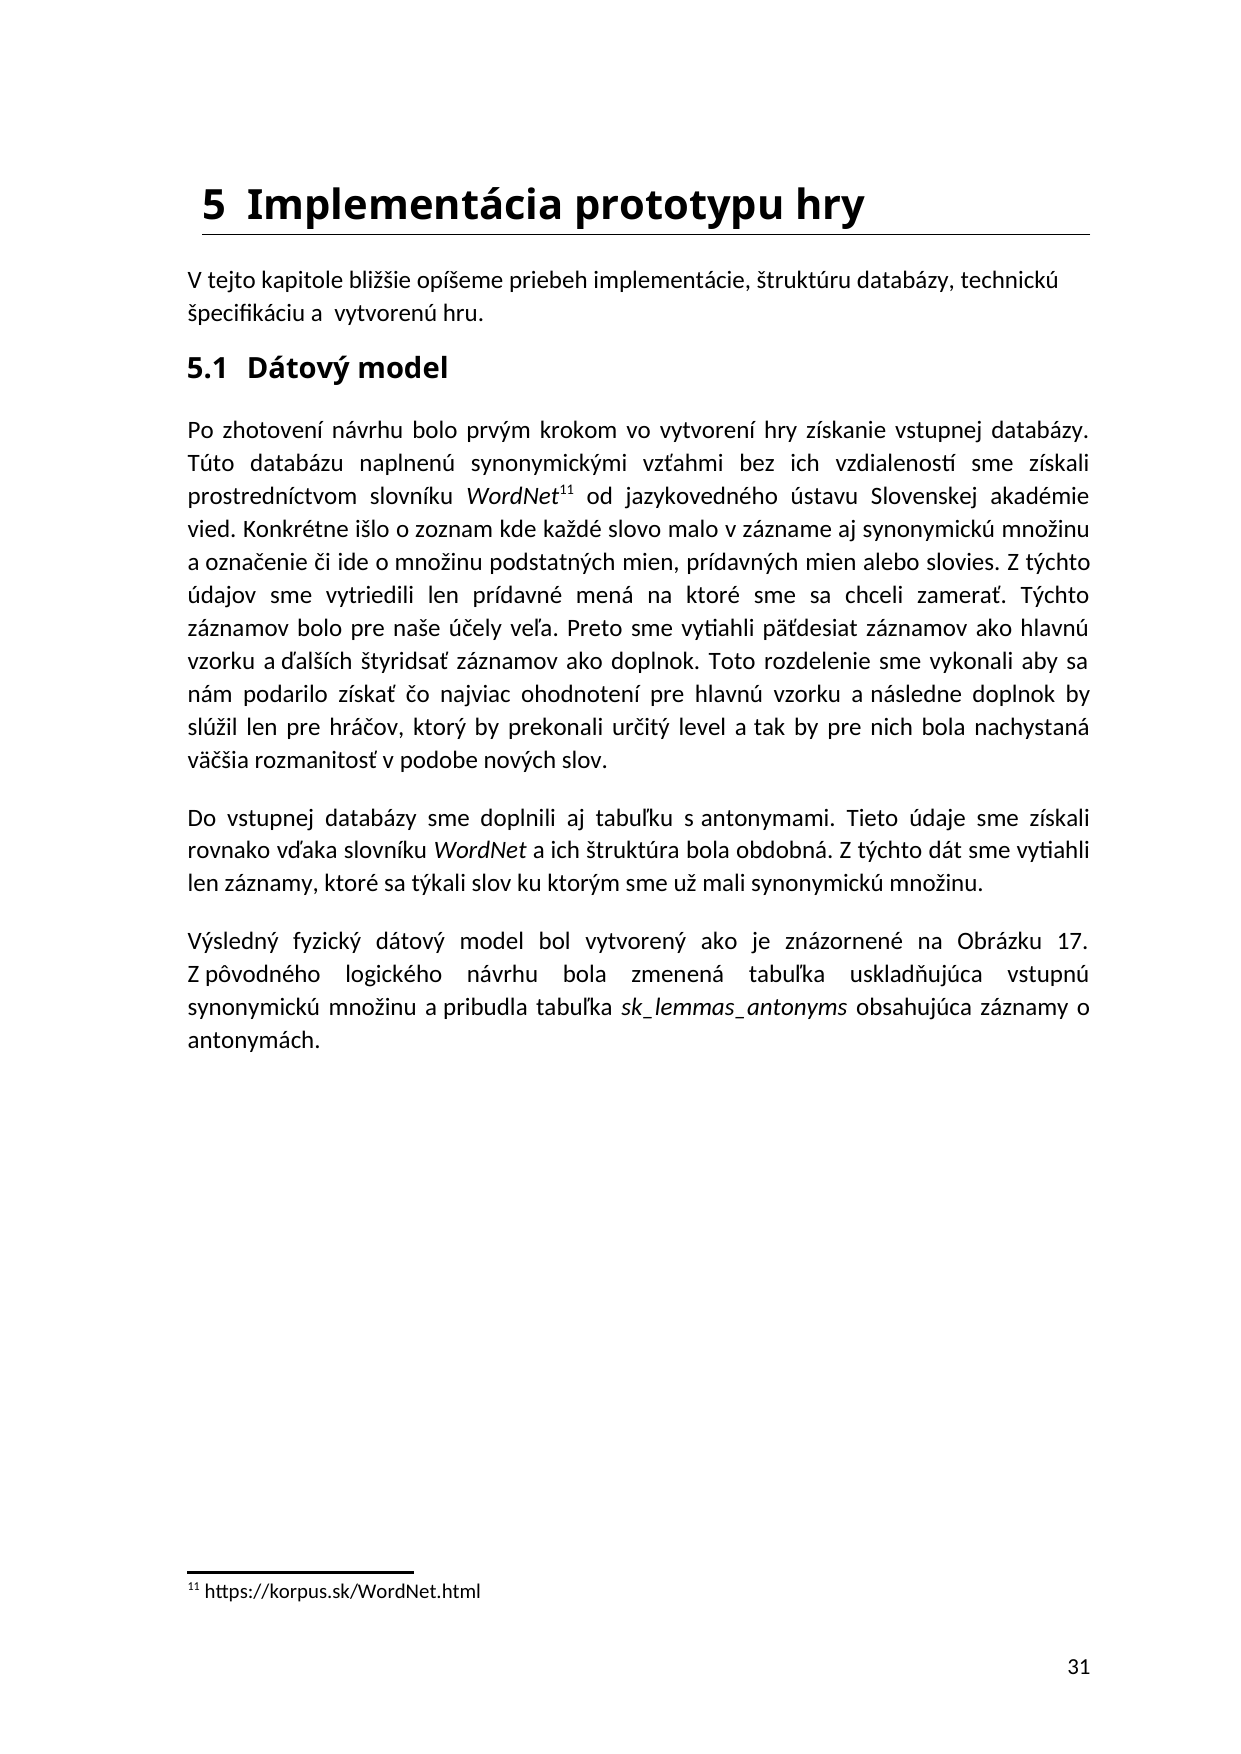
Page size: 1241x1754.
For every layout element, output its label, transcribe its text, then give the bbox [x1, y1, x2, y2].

subtitle Implementácia prototypu hry [202, 175, 1090, 234]
subtitle Dátový model [187, 347, 1090, 387]
text Výsledný fyzický dátový model bol vytvorený ako je znázornené na Obrázku 17. Z pôvodného logického návrhu bola zmenená tabuľka uskladňujúca vstupnú synonymickú množinu a pribudla tabuľka sk_lemmas_antonyms obsahujúca záznamy o antonymách. [187, 926, 1090, 1055]
text Do vstupnej databázy sme doplnili aj tabuľku s antonymami. Tieto údaje sme získali rovnako vďaka slovníku WordNet a ich štruktúra bola obdobná. Z týchto dát sme vytiahli len záznamy, ktoré sa týkali slov ku ktorým sme už mali synonymickú množinu. [187, 802, 1090, 898]
text V tejto kapitole bližšie opíšeme priebeh implementácie, štruktúru databázy, technickú špecifikáciu a vytvorenú hru. [187, 264, 1090, 328]
text Po zhotovení návrhu bolo prvým krokom vo vytvorení hry získanie vstupnej databázy. Túto databázu naplnenú synonymickými vzťahmi bez ich vzdialeností sme získali prostredníctvom slovníku WordNet od jazykovedného ústavu Slovenskej akadémie vied. Konkrétne išlo o zoznam kde každé slovo malo v zázname aj synonymickú množinu a označenie či ide o množinu podstatných mien, prídavných mien alebo slovies. Z týchto údajov sme vytriedili len prídavné mená na ktoré sme sa chceli zamerať. Týchto záznamov bolo pre naše účely veľa. Preto sme vytiahli päťdesiat záznamov ako hlavnú vzorku a ďalších štyridsať záznamov ako doplnok. Toto rozdelenie sme vykonali aby sa nám podarilo získať čo najviac ohodnotení pre hlavnú vzorku a následne doplnok by slúžil len pre hráčov, ktorý by prekonali určitý level a tak by pre nich bola nachystaná väčšia rozmanitosť v podobe nových slov. [187, 415, 1090, 774]
